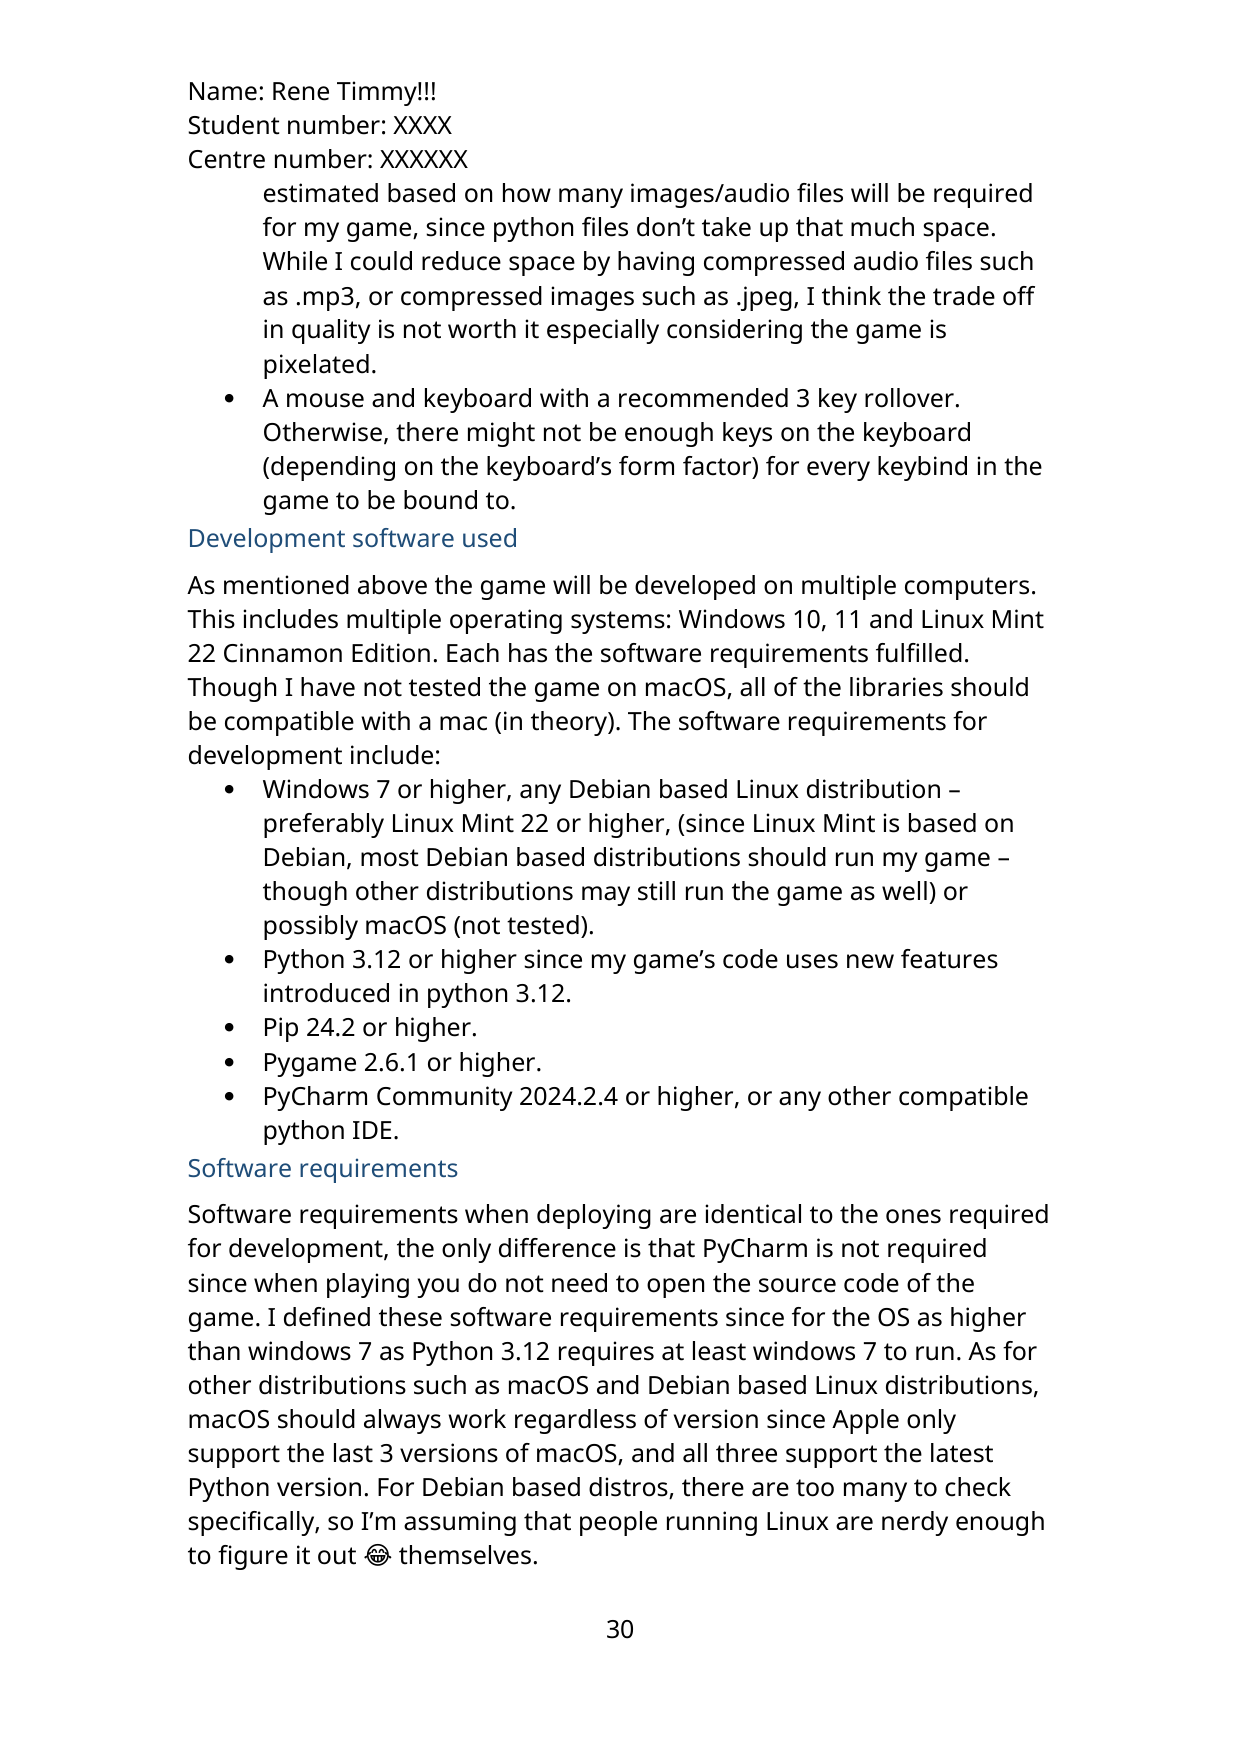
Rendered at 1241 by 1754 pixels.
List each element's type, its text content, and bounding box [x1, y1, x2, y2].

text As mentioned above the game will be developed on multiple computers. This includes multiple operating systems: Windows 10, 11 and Linux Mint 22 Cinnamon Edition. Each has the software requirements fulfilled. Though I have not tested the game on macOS, all of the libraries should be compatible with a mac (in theory). The software requirements for development include: [187, 567, 1053, 772]
subtitle Software requirements [187, 1151, 1053, 1184]
list Python 3.12 or higher since my game’s code uses new features introduced in python 3.12. [225, 942, 1053, 1010]
subtitle Development software used [187, 521, 1053, 555]
list Pip 24.2 or higher. [225, 1010, 1053, 1044]
list Windows 7 or higher, any Debian based Linux distribution – preferably Linux Mint 22 or higher, (since Linux Mint is based on Debian, most Debian based distributions should run my game – though other distributions may still run the game as well) or possibly macOS (not tested). [225, 772, 1053, 942]
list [225, 176, 1053, 380]
list A mouse and keyboard with a recommended 3 key rollover. Otherwise, there might not be enough keys on the keyboard (depending on the keyboard’s form factor) for every keybind in the game to be bound to. [225, 380, 1053, 517]
list PyCharm Community 2024.2.4 or higher, or any other compatible python IDE. [225, 1078, 1053, 1146]
text Software requirements when deploying are identical to the ones required for development, the only difference is that PyCharm is not required since when playing you do not need to open the source code of the game. I defined these software requirements since for the OS as higher than windows 7 as Python 3.12 requires at least windows 7 to run. As for other distributions such as macOS and Debian based Linux distributions, macOS should always work regardless of version since Apple only support the last 3 versions of macOS, and all three support the latest Python version. For Debian based distros, there are too many to check specifically, so I’m assuming that people running Linux are nerdy enough to figure it out themselves. [187, 1197, 1053, 1572]
list Pygame 2.6.1 or higher. [225, 1044, 1053, 1078]
